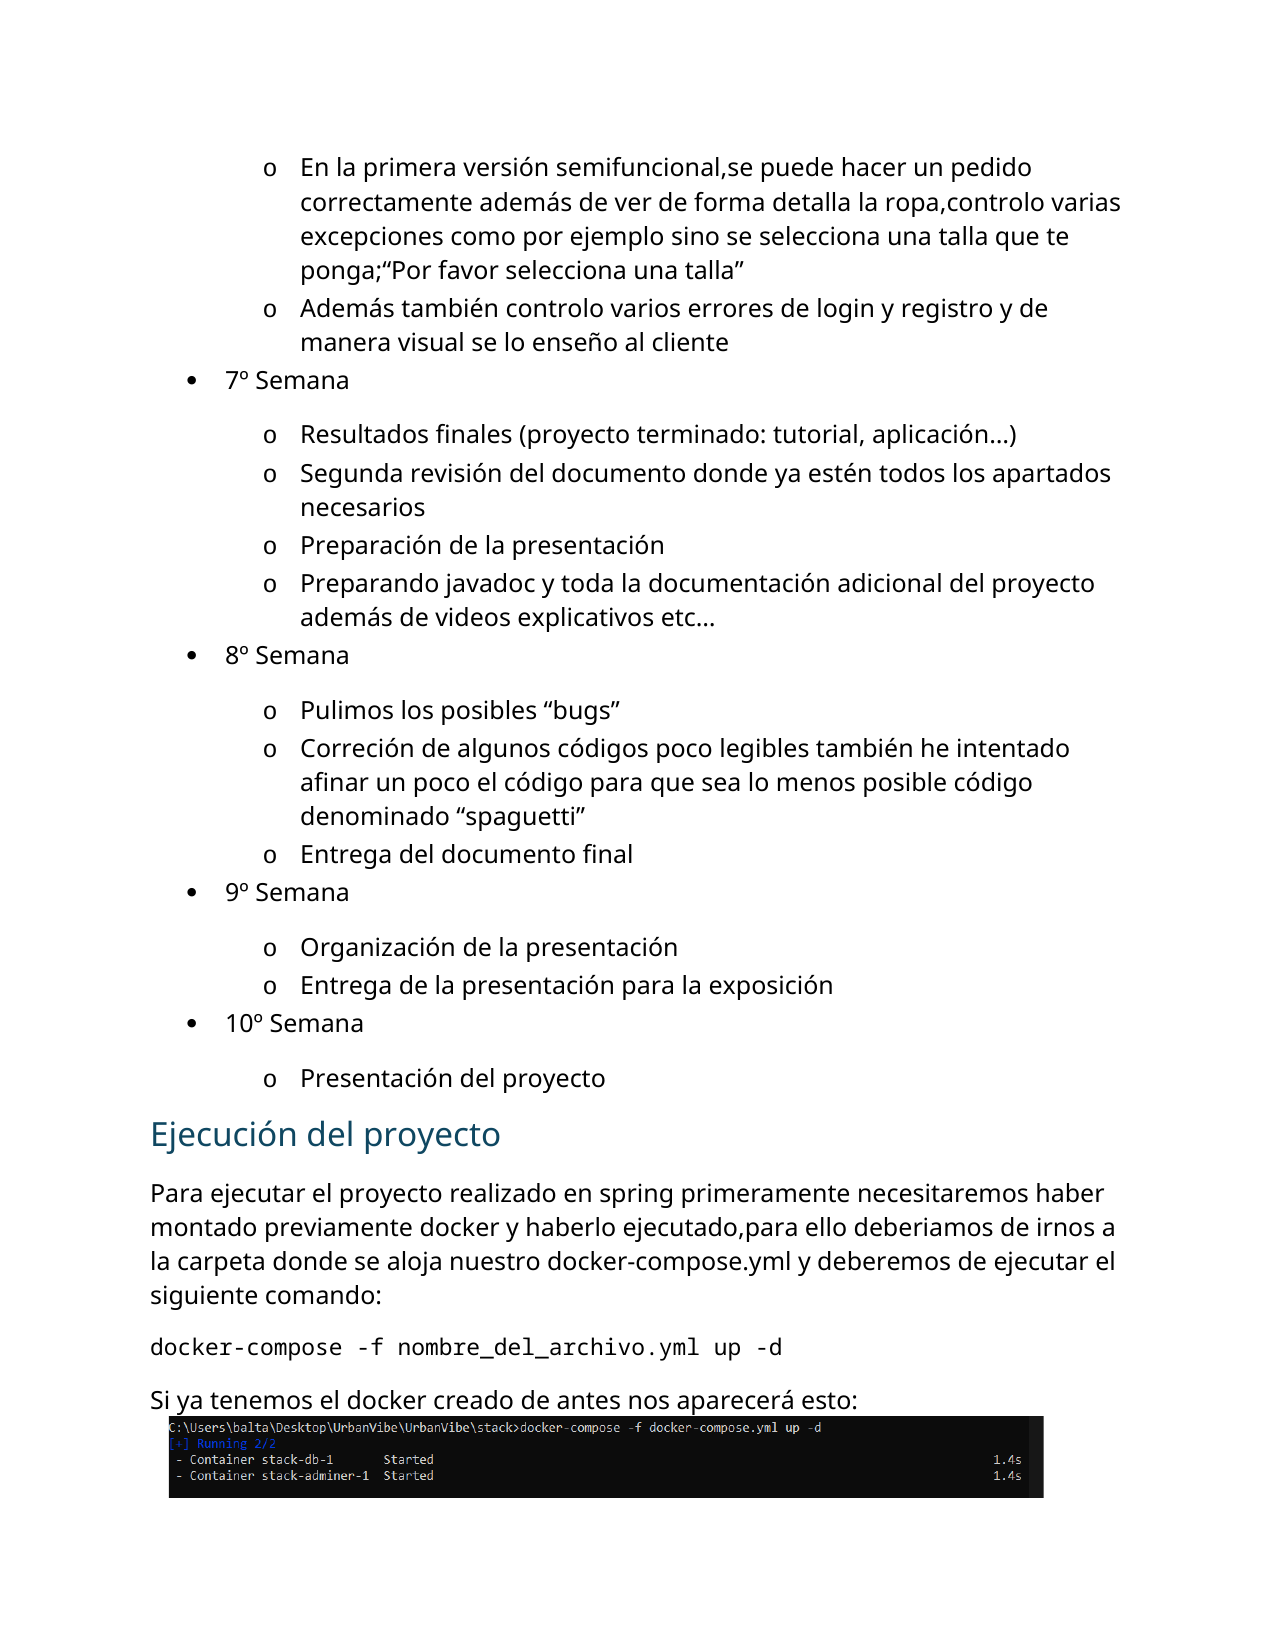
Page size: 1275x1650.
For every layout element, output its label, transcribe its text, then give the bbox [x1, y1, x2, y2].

list Presentación del proyecto [262, 1060, 1125, 1094]
list 7º Semana [187, 362, 1125, 396]
list Preparando javadoc y toda la documentación adicional del proyecto además de videos explicativos etc… [262, 565, 1125, 634]
subtitle Ejecución del proyecto [150, 1111, 1125, 1157]
text Para ejecutar el proyecto realizado en spring primeramente necesitaremos haber montado previamente docker y haberlo ejecutado,para ello deberiamos de irnos a la carpeta donde se aloja nuestro docker-compose.yml y deberemos de ejecutar el siguiente comando: [150, 1175, 1125, 1312]
list Resultados finales (proyecto terminado: tutorial, aplicación…) [262, 417, 1125, 451]
list Preparación de la presentación [262, 527, 1125, 562]
list Correción de algunos códigos poco legibles también he intentado afinar un poco el código para que sea lo menos posible código denominado “spaguetti” [262, 730, 1125, 833]
list En la primera versión semifuncional,se puede hacer un pedido correctamente además de ver de forma detalla la ropa,controlo varias excepciones como por ejemplo sino se selecciona una talla que te ponga;“Por favor selecciona una talla” [262, 150, 1125, 286]
list Además también controlo varios errores de login y registro y de manera visual se lo enseño al cliente [262, 290, 1125, 358]
list Segunda revisión del documento donde ya estén todos los apartados necesarios [262, 455, 1125, 523]
picture [168, 1416, 1044, 1498]
list 10º Semana [187, 1005, 1125, 1039]
list Pulimos los posibles “bugs” [262, 692, 1125, 727]
list 8º Semana [187, 637, 1125, 671]
list Entrega de la presentación para la exposición [262, 967, 1125, 1002]
text docker-compose -f nombre_del_archivo.yml up -d [150, 1330, 1125, 1362]
list 9º Semana [187, 874, 1125, 908]
list Organización de la presentación [262, 929, 1125, 964]
list Entrega del documento final [262, 836, 1125, 871]
